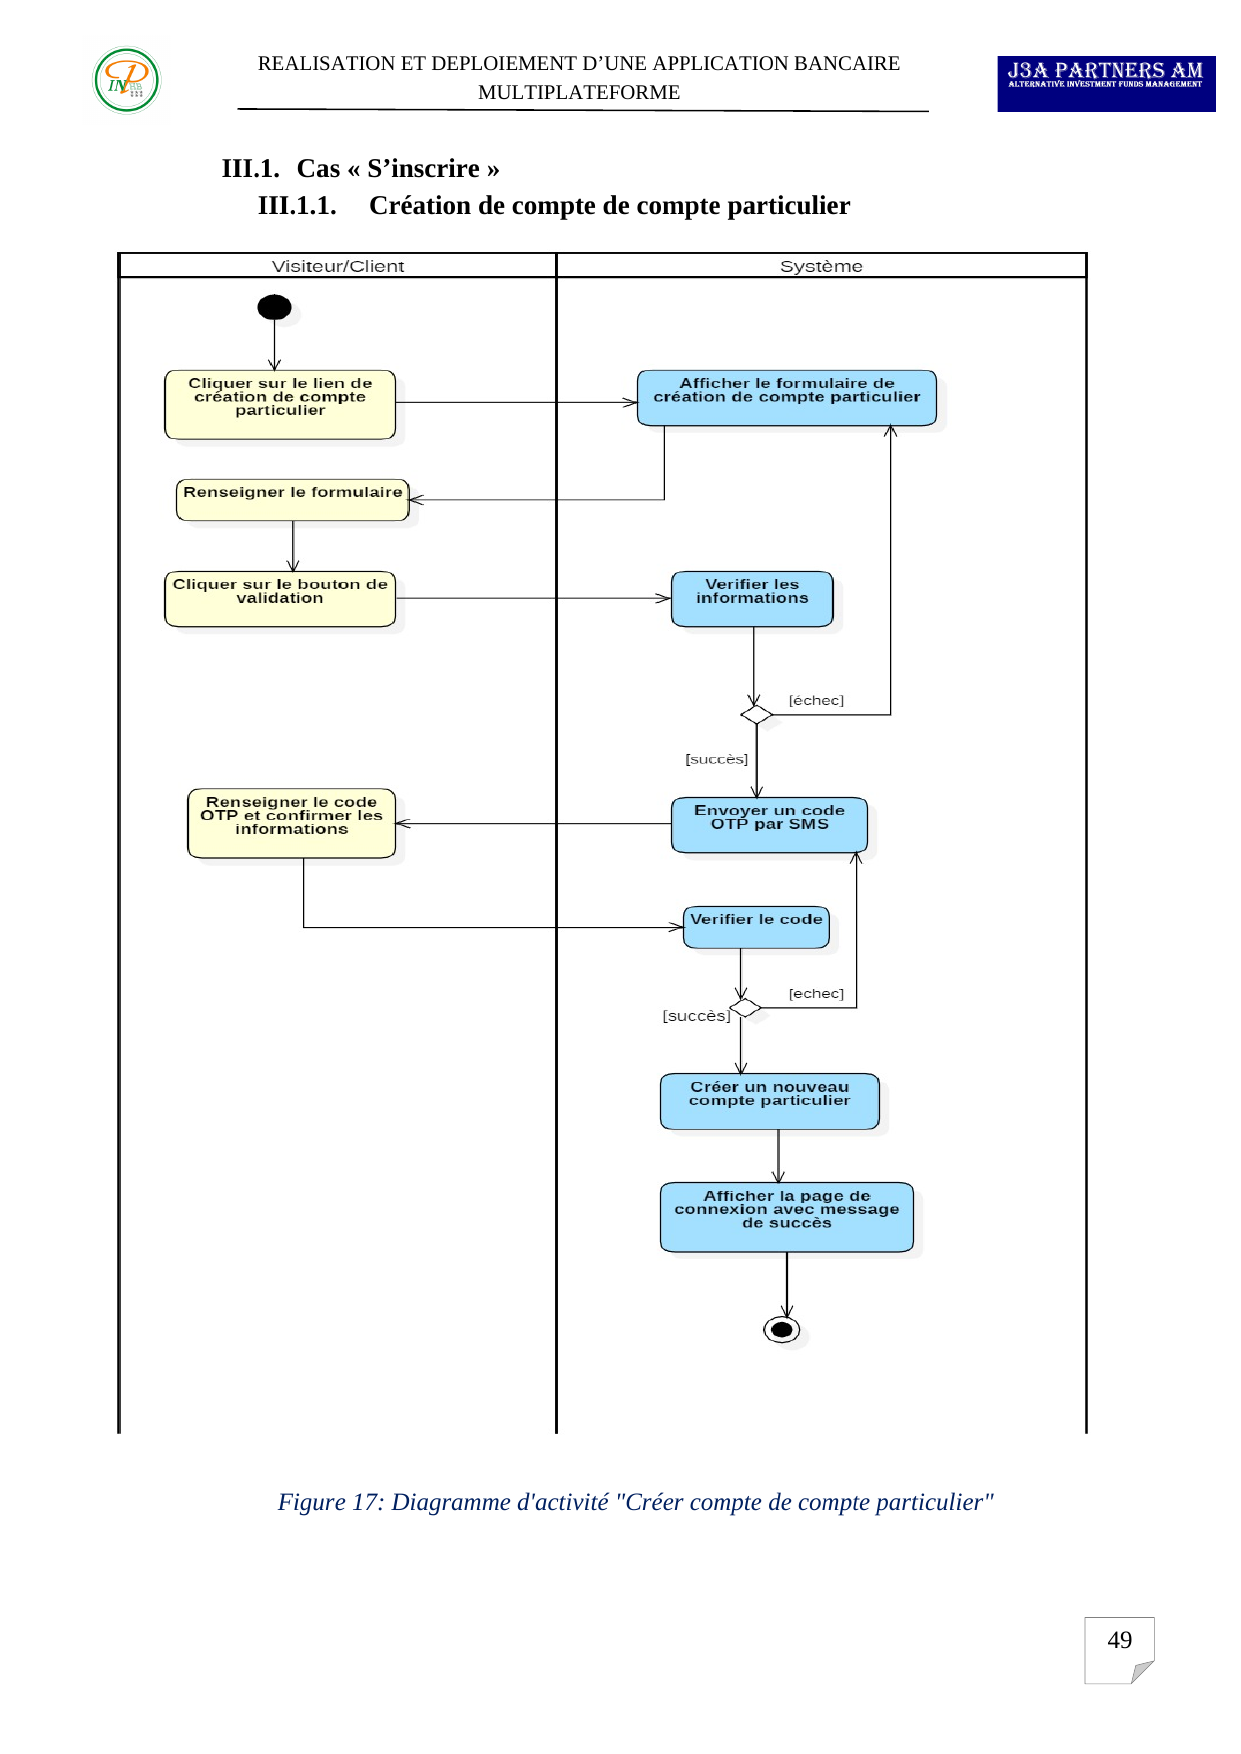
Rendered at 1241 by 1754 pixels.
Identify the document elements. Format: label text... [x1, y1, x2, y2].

picture [105, 243, 1144, 1475]
subtitle Cas « S’inscrire » [221, 152, 1093, 183]
picture [81, 35, 172, 125]
subtitle Création de compte de compte particulier [258, 189, 1093, 221]
picture [997, 56, 1216, 112]
